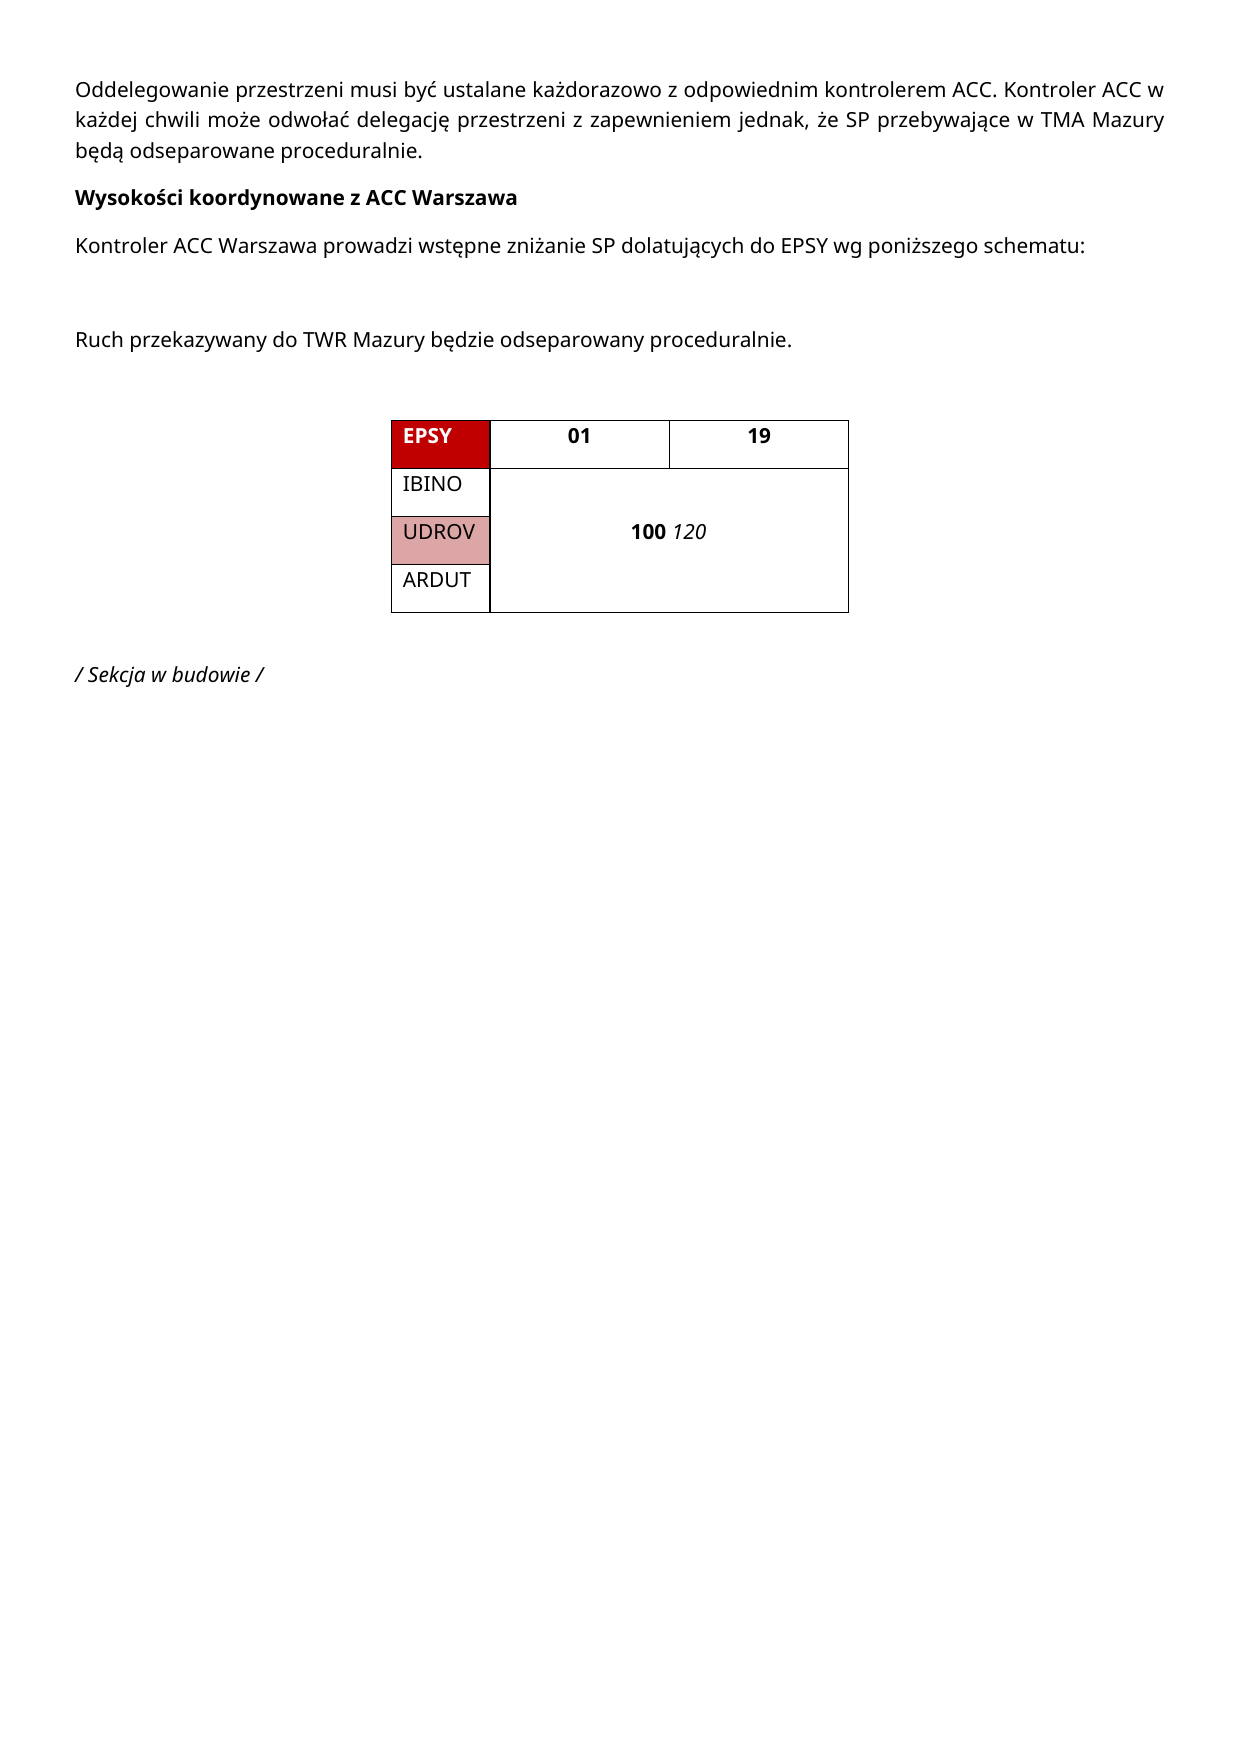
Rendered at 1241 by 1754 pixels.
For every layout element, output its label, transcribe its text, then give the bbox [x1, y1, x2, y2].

table_cell IBINO [392, 469, 489, 516]
table_cell UDROV [392, 517, 489, 564]
table_cell 100 120 [491, 469, 848, 612]
text Wysokości koordynowane z ACC Warszawa [75, 183, 1165, 212]
table_header 01 [491, 421, 669, 468]
text / Sekcja w budowie / [75, 660, 1165, 689]
text Ruch przekazywany do TWR Mazury będzie odseparowany proceduralnie. [75, 325, 1165, 354]
text Oddelegowanie przestrzeni musi być ustalane każdorazowo z odpowiednim kontrolerem ACC. Kontroler ACC w każdej chwili może odwołać delegację przestrzeni z zapewnieniem jednak, że SP przebywające w TMA Mazury będą odseparowane proceduralnie. [75, 75, 1165, 165]
text Kontroler ACC Warszawa prowadzi wstępne zniżanie SP dolatujących do EPSY wg poniższego schematu: [75, 231, 1165, 259]
table_header EPSY [392, 421, 489, 468]
table_cell ARDUT [392, 565, 489, 612]
table_header 19 [670, 421, 848, 468]
